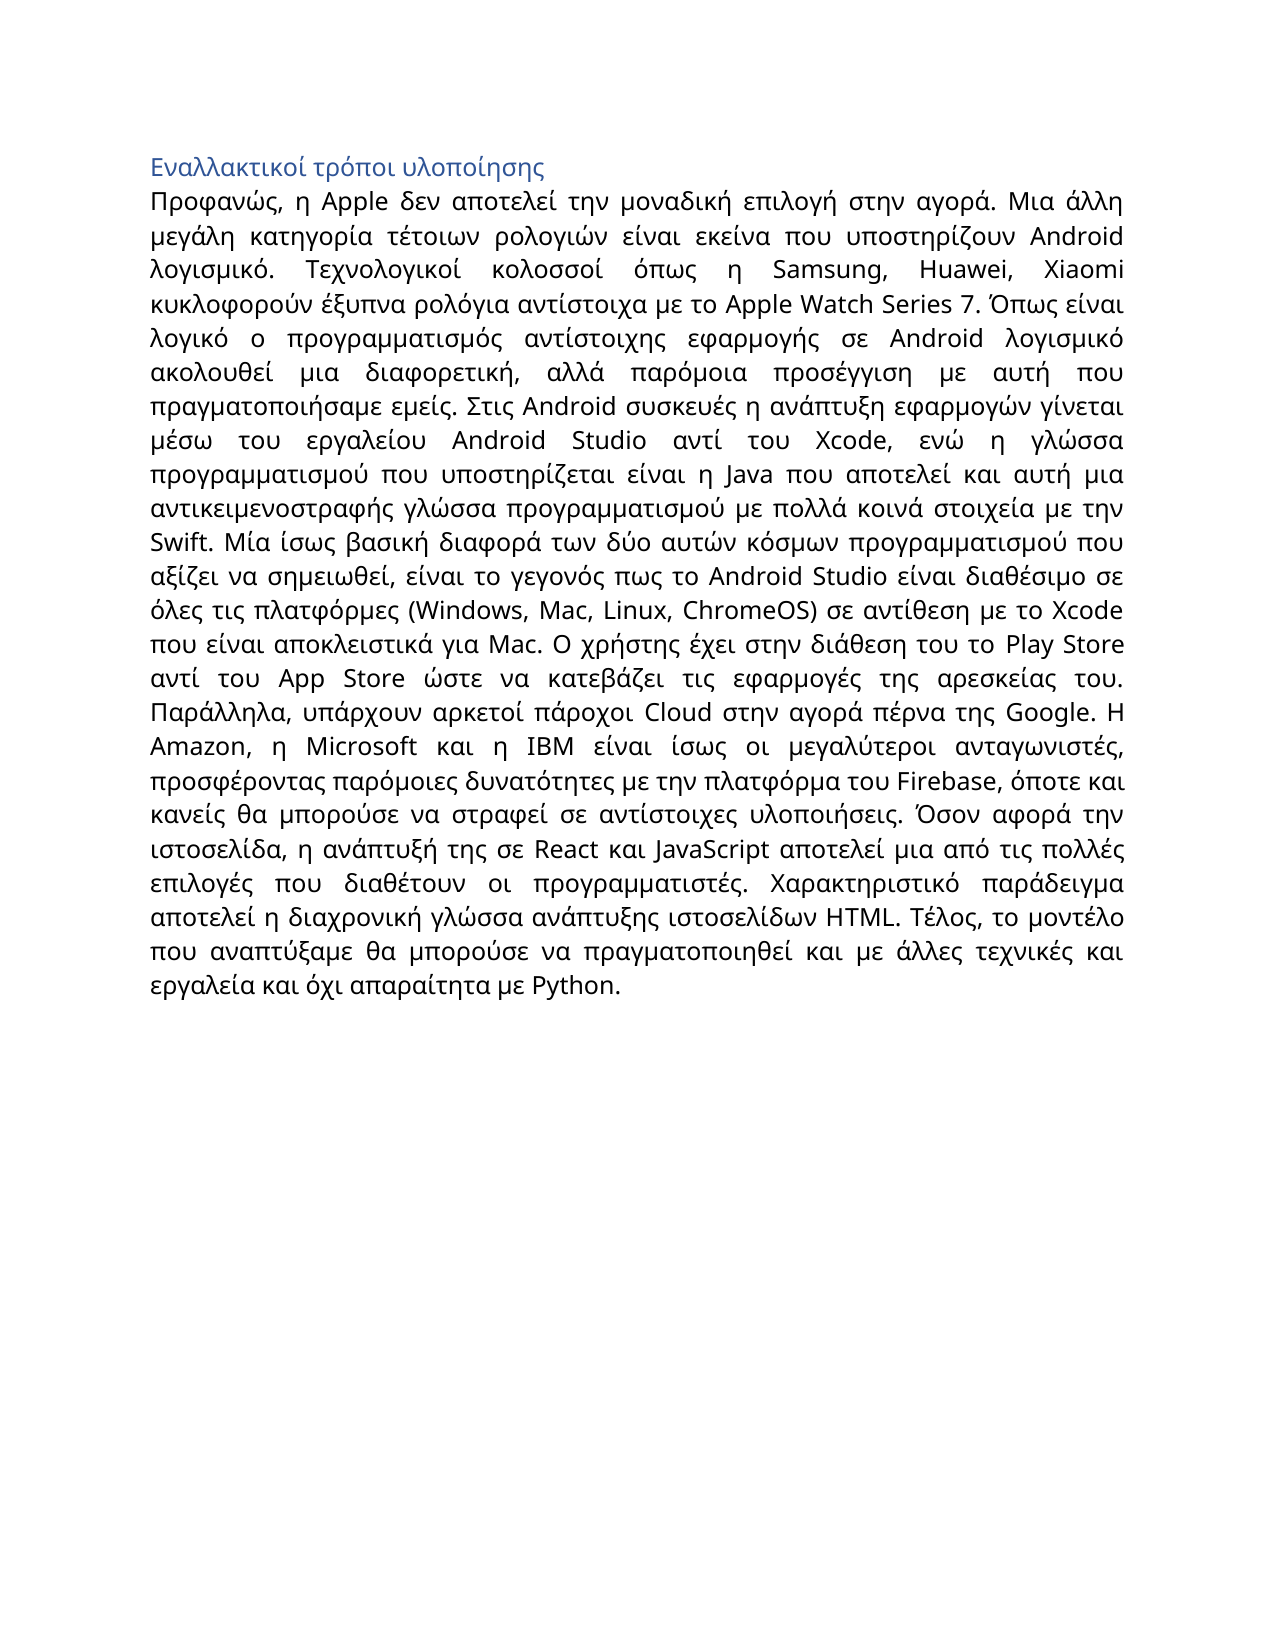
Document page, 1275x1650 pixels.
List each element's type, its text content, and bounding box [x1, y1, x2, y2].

subtitle Εναλλακτικοί τρόποι υλοποίησης [150, 150, 1125, 184]
text Προφανώς, η Apple δεν αποτελεί την μοναδική επιλογή στην αγορά. Μια άλλη μεγάλη κατηγορία τέτοιων ρολογιών είναι εκείνα που υποστηρίζουν Android λογισμικό. Τεχνολογικοί κολοσσοί όπως η Samsung, Huawei, Xiaomi κυκλοφορούν έξυπνα ρολόγια αντίστοιχα με το Apple Watch Series 7. Όπως είναι λογικό ο προγραμματισμός αντίστοιχης εφαρμογής σε Android λογισμικό ακολουθεί μια διαφορετική, αλλά παρόμοια προσέγγιση με αυτή που πραγματοποιήσαμε εμείς. Στις Android συσκευές η ανάπτυξη εφαρμογών γίνεται μέσω του εργαλείου Android Studio αντί του Xcode, ενώ η γλώσσα προγραμματισμού που υποστηρίζεται είναι η Java που αποτελεί και αυτή μια αντικειμενοστραφής γλώσσα προγραμματισμού με πολλά κοινά στοιχεία με την Swift. Μία ίσως βασική διαφορά των δύο αυτών κόσμων προγραμματισμού που αξίζει να σημειωθεί, είναι το γεγονός πως το Android Studio είναι διαθέσιμο σε όλες τις πλατφόρμες (Windows, Μac, Linux, ChromeOS) σε αντίθεση με το Xcode που είναι αποκλειστικά για Mac. Ο χρήστης έχει στην διάθεση του το Play Store αντί του App Store ώστε να κατεβάζει τις εφαρμογές της αρεσκείας του. Παράλληλα, υπάρχουν αρκετοί πάροχοι Cloud στην αγορά πέρνα της Google. Η Amazon, η Microsoft και η IBM είναι ίσως οι μεγαλύτεροι ανταγωνιστές, προσφέροντας παρόμοιες δυνατότητες με την πλατφόρμα του Firebase, όποτε και κανείς θα μπορούσε να στραφεί σε αντίστοιχες υλοποιήσεις. Όσον αφορά την ιστοσελίδα, η ανάπτυξή της σε React και JavaScript αποτελεί μια από τις πολλές επιλογές που διαθέτουν οι προγραμματιστές. Χαρακτηριστικό παράδειγμα αποτελεί η διαχρονική γλώσσα ανάπτυξης ιστοσελίδων HTML. Τέλος, το μοντέλο που αναπτύξαμε θα μπορούσε να πραγματοποιηθεί και με άλλες τεχνικές και εργαλεία και όχι απαραίτητα με Python. [150, 184, 1125, 1002]
